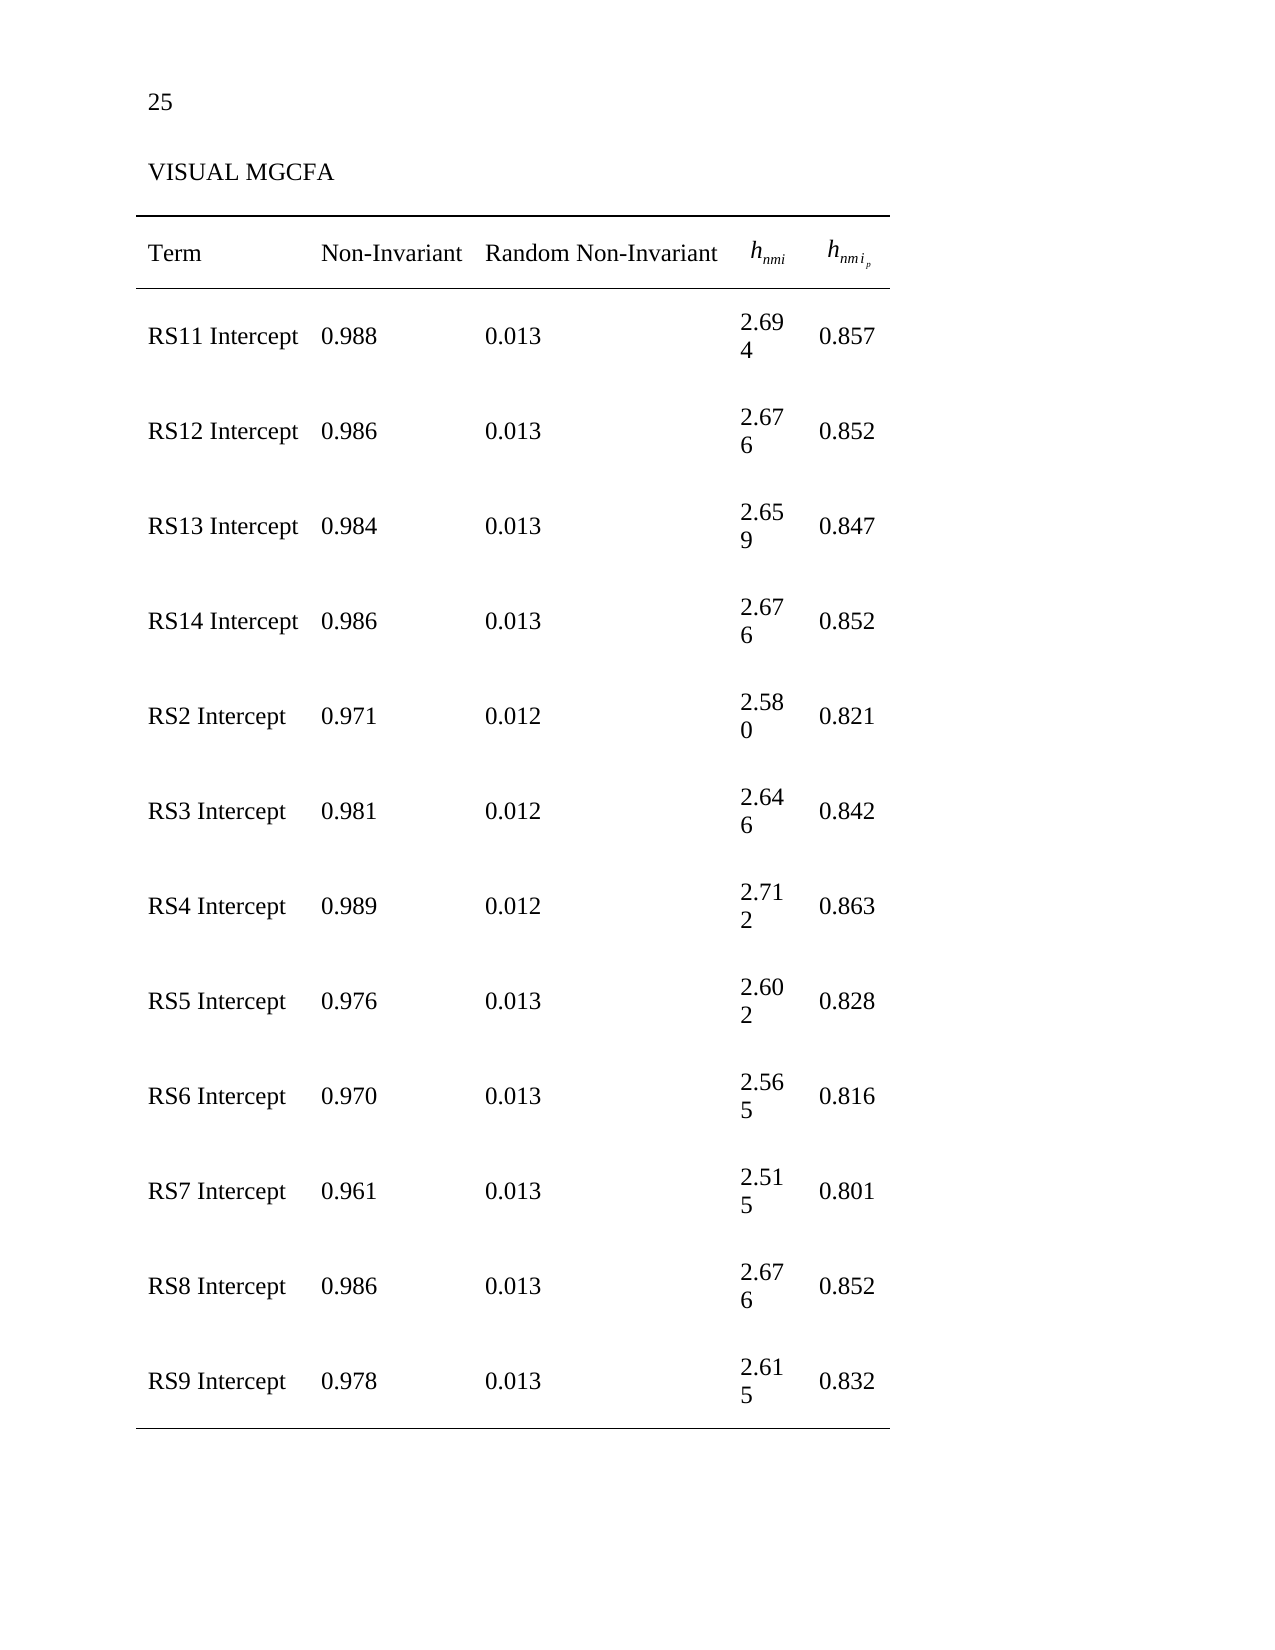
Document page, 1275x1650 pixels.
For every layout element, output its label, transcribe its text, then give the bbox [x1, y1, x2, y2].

table_cell RS2 Intercept [136, 668, 309, 763]
table_cell 2.712 [729, 858, 808, 953]
table_cell 0.816 [808, 1048, 890, 1143]
table_cell 0.984 [310, 478, 474, 573]
table_cell 0.013 [474, 478, 729, 573]
table_cell 0.981 [310, 763, 474, 858]
table_cell 0.852 [808, 573, 890, 668]
table_cell 0.013 [474, 1048, 729, 1143]
table_cell 0.828 [808, 953, 890, 1048]
table_cell 2.659 [729, 478, 808, 573]
table_cell 2.694 [729, 289, 808, 383]
table_cell RS12 Intercept [136, 383, 309, 478]
table_header [808, 217, 890, 288]
table_cell 2.676 [729, 573, 808, 668]
table_cell 2.515 [729, 1143, 808, 1238]
table_cell 2.676 [729, 383, 808, 478]
table_cell 0.013 [474, 383, 729, 478]
table_cell 0.988 [310, 289, 474, 383]
table_cell 0.013 [474, 1143, 729, 1238]
table_cell 0.847 [808, 478, 890, 573]
table_cell RS6 Intercept [136, 1048, 309, 1143]
table_cell 0.971 [310, 668, 474, 763]
table_cell RS13 Intercept [136, 478, 309, 573]
table_cell 0.986 [310, 383, 474, 478]
table_cell 0.821 [808, 668, 890, 763]
table_cell 0.970 [310, 1048, 474, 1143]
table_cell 0.989 [310, 858, 474, 953]
table_header [729, 217, 808, 288]
table_cell 0.012 [474, 668, 729, 763]
table_cell 2.565 [729, 1048, 808, 1143]
table_cell 0.012 [474, 858, 729, 953]
table_cell 0.013 [474, 953, 729, 1048]
table_cell RS7 Intercept [136, 1143, 309, 1238]
table_header Term [136, 217, 309, 288]
table_cell RS9 Intercept [136, 1333, 309, 1428]
table_cell 0.013 [474, 573, 729, 668]
table_cell 0.842 [808, 763, 890, 858]
table_cell 0.013 [474, 1238, 729, 1333]
table_cell 2.602 [729, 953, 808, 1048]
table_cell 2.615 [729, 1333, 808, 1428]
table_cell 0.863 [808, 858, 890, 953]
table_cell 0.986 [310, 1238, 474, 1333]
table_cell 0.961 [310, 1143, 474, 1238]
table_cell 0.976 [310, 953, 474, 1048]
table_cell 2.676 [729, 1238, 808, 1333]
table_cell 0.852 [808, 1238, 890, 1333]
table_cell RS14 Intercept [136, 573, 309, 668]
table_cell 2.580 [729, 668, 808, 763]
table_cell 0.986 [310, 573, 474, 668]
table_cell RS11 Intercept [136, 289, 309, 383]
table_cell 0.832 [808, 1333, 890, 1428]
table_header Random Non-Invariant [474, 217, 729, 288]
table_header Non-Invariant [310, 217, 474, 288]
table_cell RS8 Intercept [136, 1238, 309, 1333]
table_cell 0.852 [808, 383, 890, 478]
table_cell 0.857 [808, 289, 890, 383]
table_cell 0.978 [310, 1333, 474, 1428]
table_cell RS5 Intercept [136, 953, 309, 1048]
table_cell RS4 Intercept [136, 858, 309, 953]
table_cell 0.013 [474, 1333, 729, 1428]
table_cell 0.012 [474, 763, 729, 858]
table_cell 0.801 [808, 1143, 890, 1238]
table_cell 2.646 [729, 763, 808, 858]
table_cell RS3 Intercept [136, 763, 309, 858]
table_cell 0.013 [474, 289, 729, 383]
